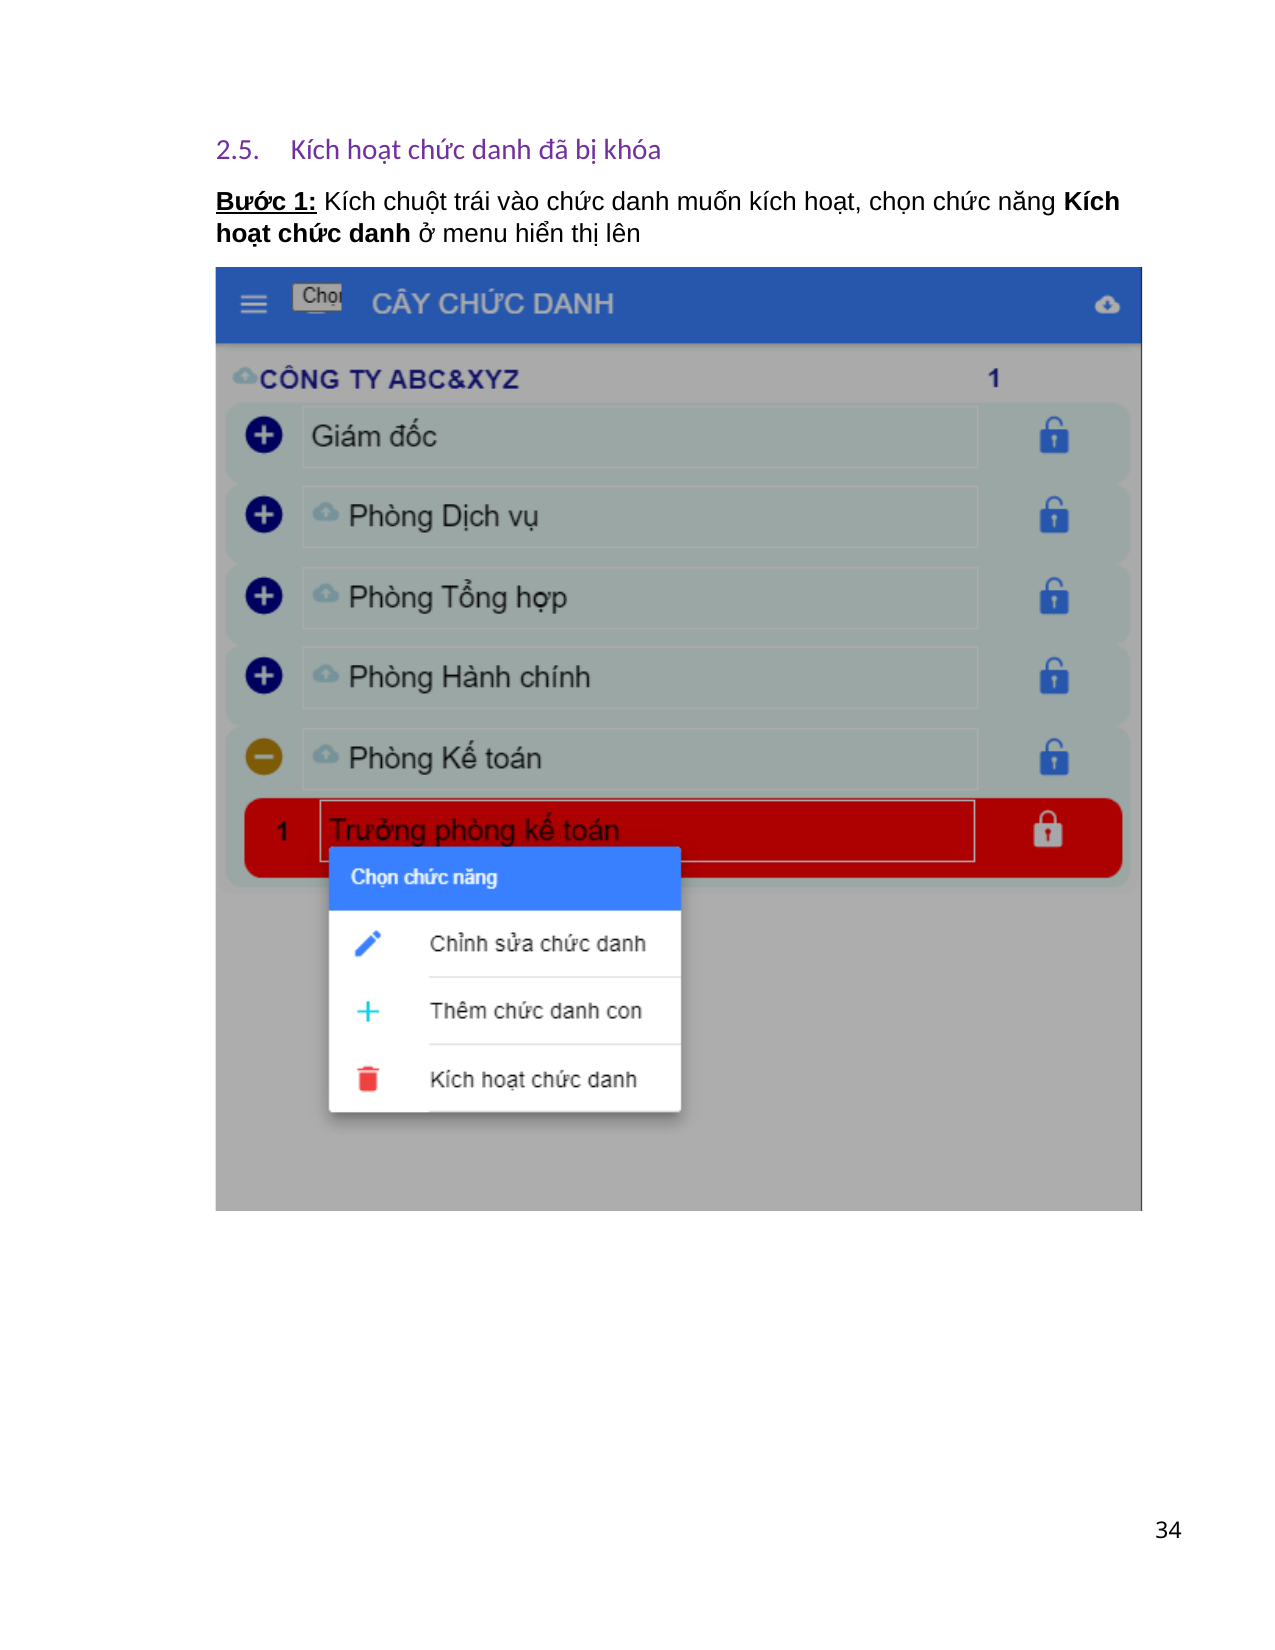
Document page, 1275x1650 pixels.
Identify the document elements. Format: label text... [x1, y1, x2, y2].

text Bước 1: Kích chuột trái vào chức danh muốn kích hoạt, chọn chức năng Kích hoạt chức danh ở menu hiển thị lên [216, 186, 1181, 248]
picture [215, 267, 1143, 1211]
list Kích hoạt chức danh đã bị khóa [216, 131, 1181, 167]
